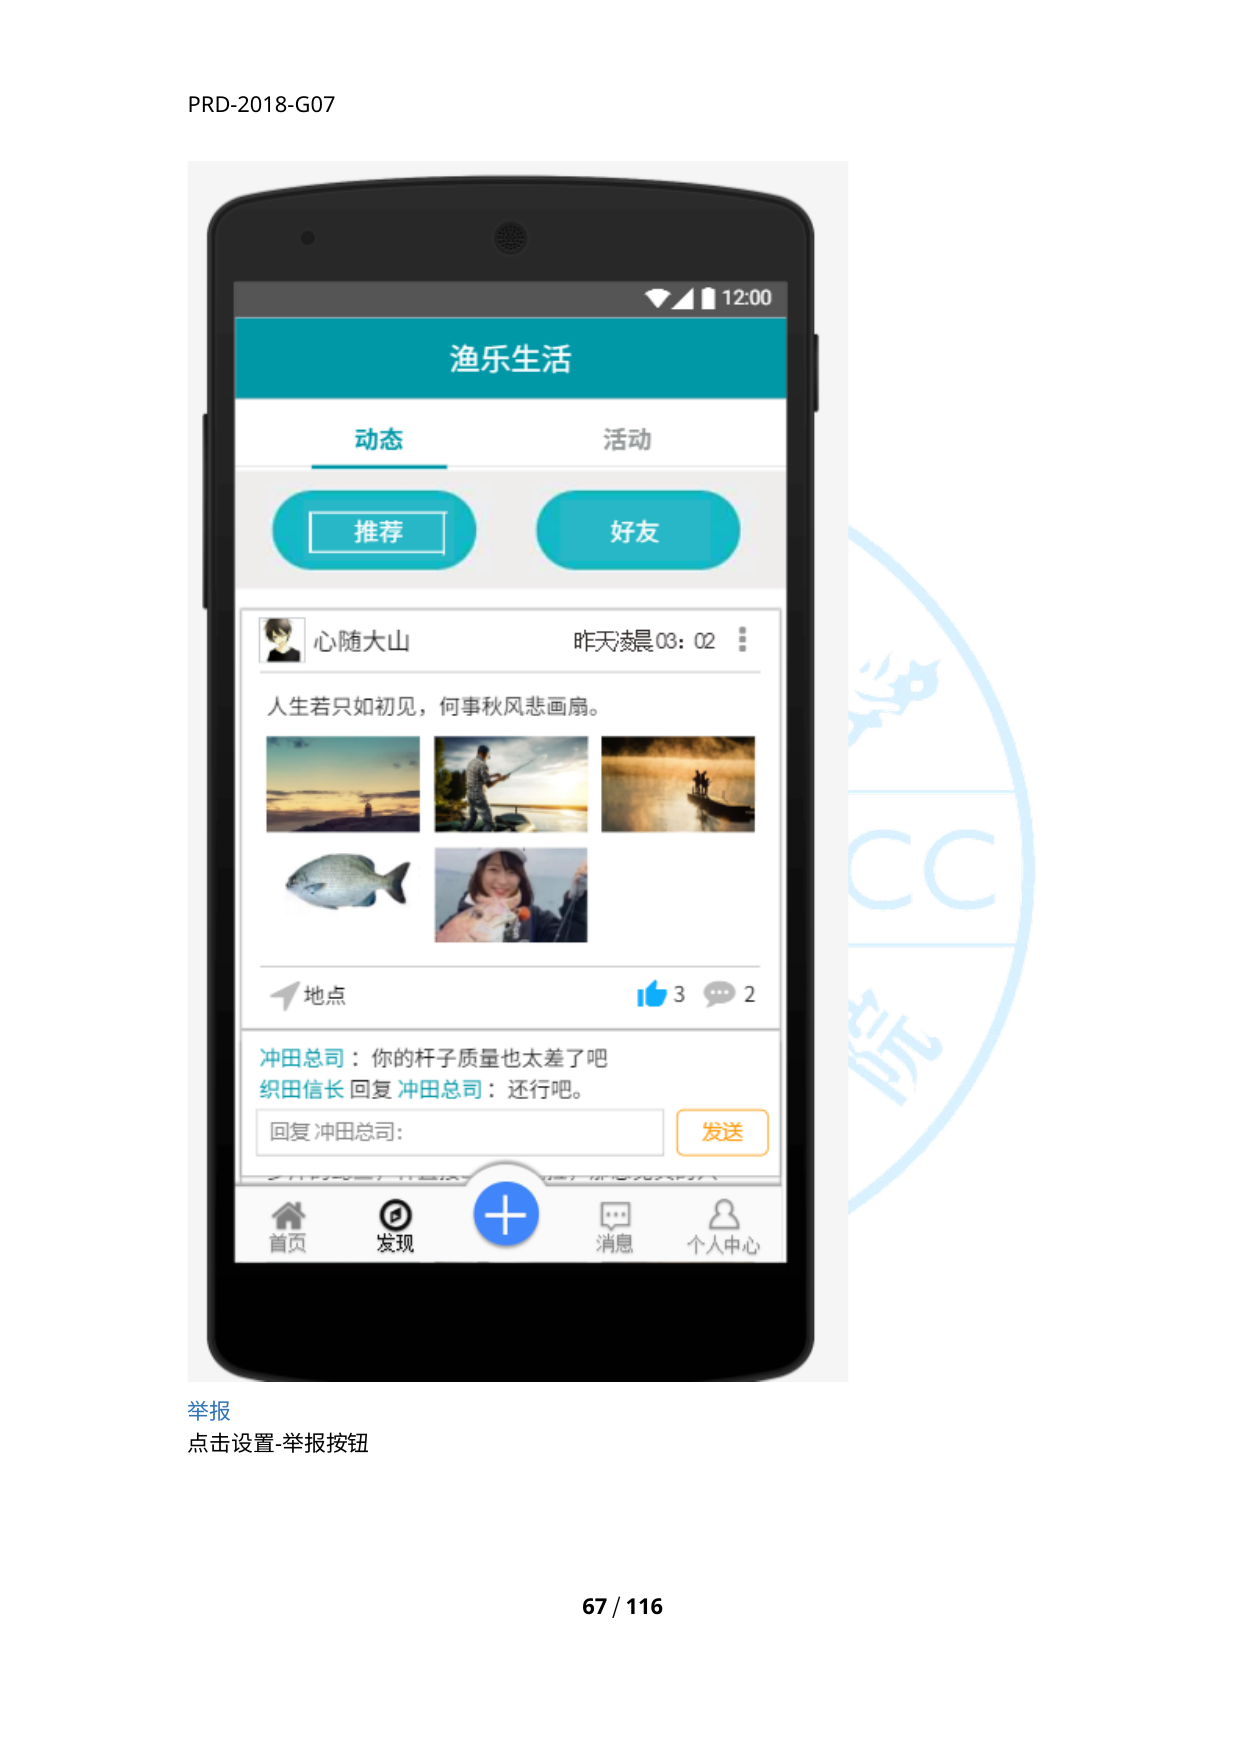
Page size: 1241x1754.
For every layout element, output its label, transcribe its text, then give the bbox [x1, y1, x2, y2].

subtitle 举报 [187, 1394, 1053, 1426]
picture [187, 161, 849, 1382]
text 点击设置-举报按钮 [187, 1426, 1053, 1459]
